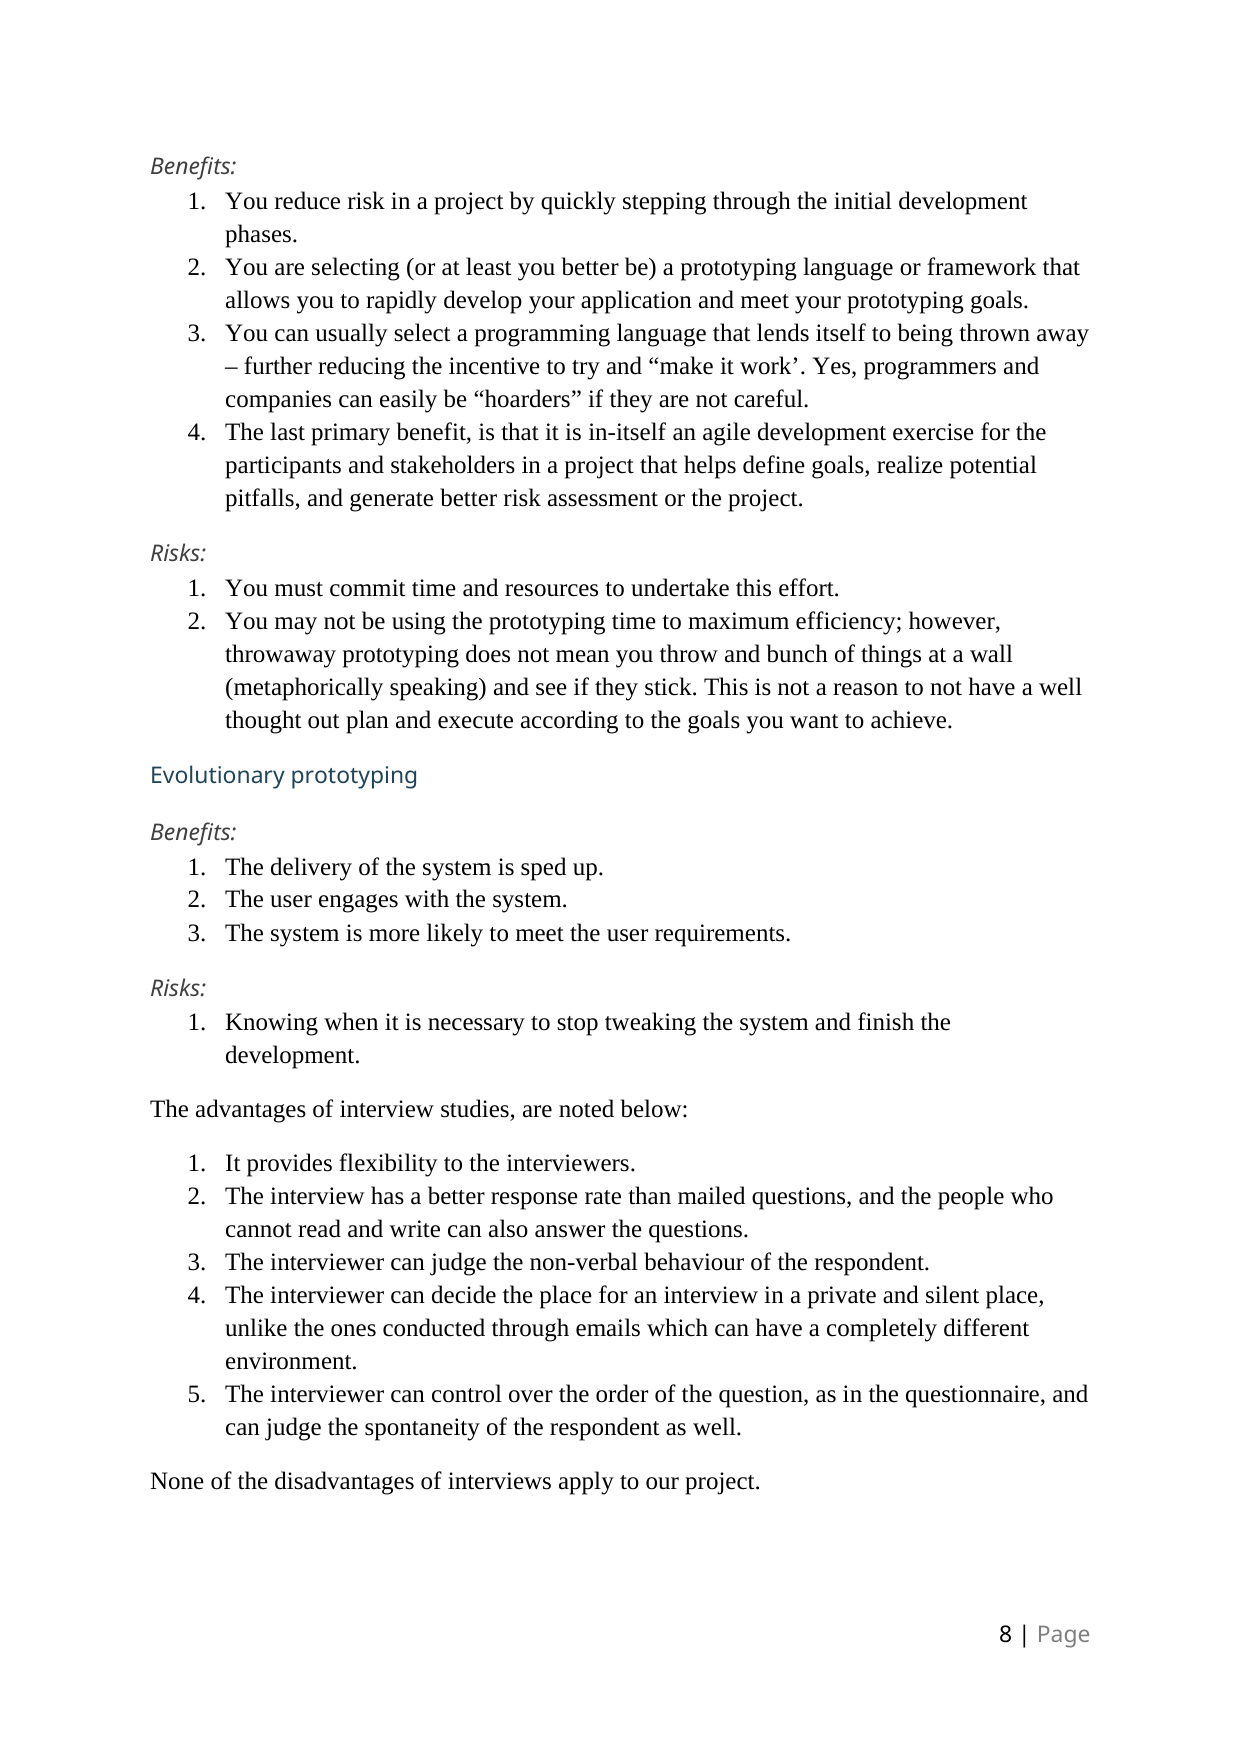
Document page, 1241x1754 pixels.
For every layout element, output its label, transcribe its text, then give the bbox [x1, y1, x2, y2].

list The system is more likely to meet the user requirements. [187, 918, 1090, 946]
list Knowing when it is necessary to stop tweaking the system and finish the development. [187, 1007, 1090, 1069]
list You may not be using the prototyping time to maximum efficiency; however, throwaway prototyping does not mean you throw and bunch of things at a wall (metaphorically speaking) and see if they stick. This is not a reason to not have a well thought out plan and execute according to the goals you want to achieve. [187, 606, 1090, 734]
list You must commit time and resources to undertake this effort. [187, 573, 1090, 602]
list The last primary benefit, is that it is in-itself an agile development exercise for the participants and stakeholders in a project that helps define goals, realize potential pitfalls, and generate better risk assessment or the project. [187, 417, 1090, 512]
list You can usually select a programming language that lends itself to being thrown away – further reducing the incentive to try and “make it work’. Yes, programmers and companies can easily be “hoarders” if they are not careful. [187, 318, 1090, 413]
list The user engages with the system. [187, 884, 1090, 913]
list The interviewer can decide the place for an interview in a private and silent place, unlike the ones conducted through emails which can have a completely different environment. [187, 1280, 1090, 1375]
text Benefits: [150, 150, 1090, 181]
text Risks: [150, 537, 1090, 568]
text None of the disadvantages of interviews apply to our project. [150, 1466, 1090, 1495]
text The advantages of interview studies, are noted below: [150, 1094, 1090, 1123]
text Risks: [150, 971, 1090, 1003]
list It provides flexibility to the interviewers. [187, 1148, 1090, 1177]
list You are selecting (or at least you better be) a prototyping language or framework that allows you to rapidly develop your application and meet your prototyping goals. [187, 252, 1090, 314]
text Benefits: [150, 816, 1090, 847]
subtitle Evolutionary prototyping [150, 759, 1090, 790]
list The delivery of the system is sped up. [187, 852, 1090, 880]
list The interviewer can control over the order of the question, as in the questionnaire, and can judge the spontaneity of the respondent as well. [187, 1379, 1090, 1441]
list The interview has a better response rate than mailed questions, and the people who cannot read and write can also answer the questions. [187, 1181, 1090, 1243]
list You reduce risk in a project by quickly stepping through the initial development phases. [187, 186, 1090, 248]
list The interviewer can judge the non-verbal behaviour of the respondent. [187, 1247, 1090, 1276]
